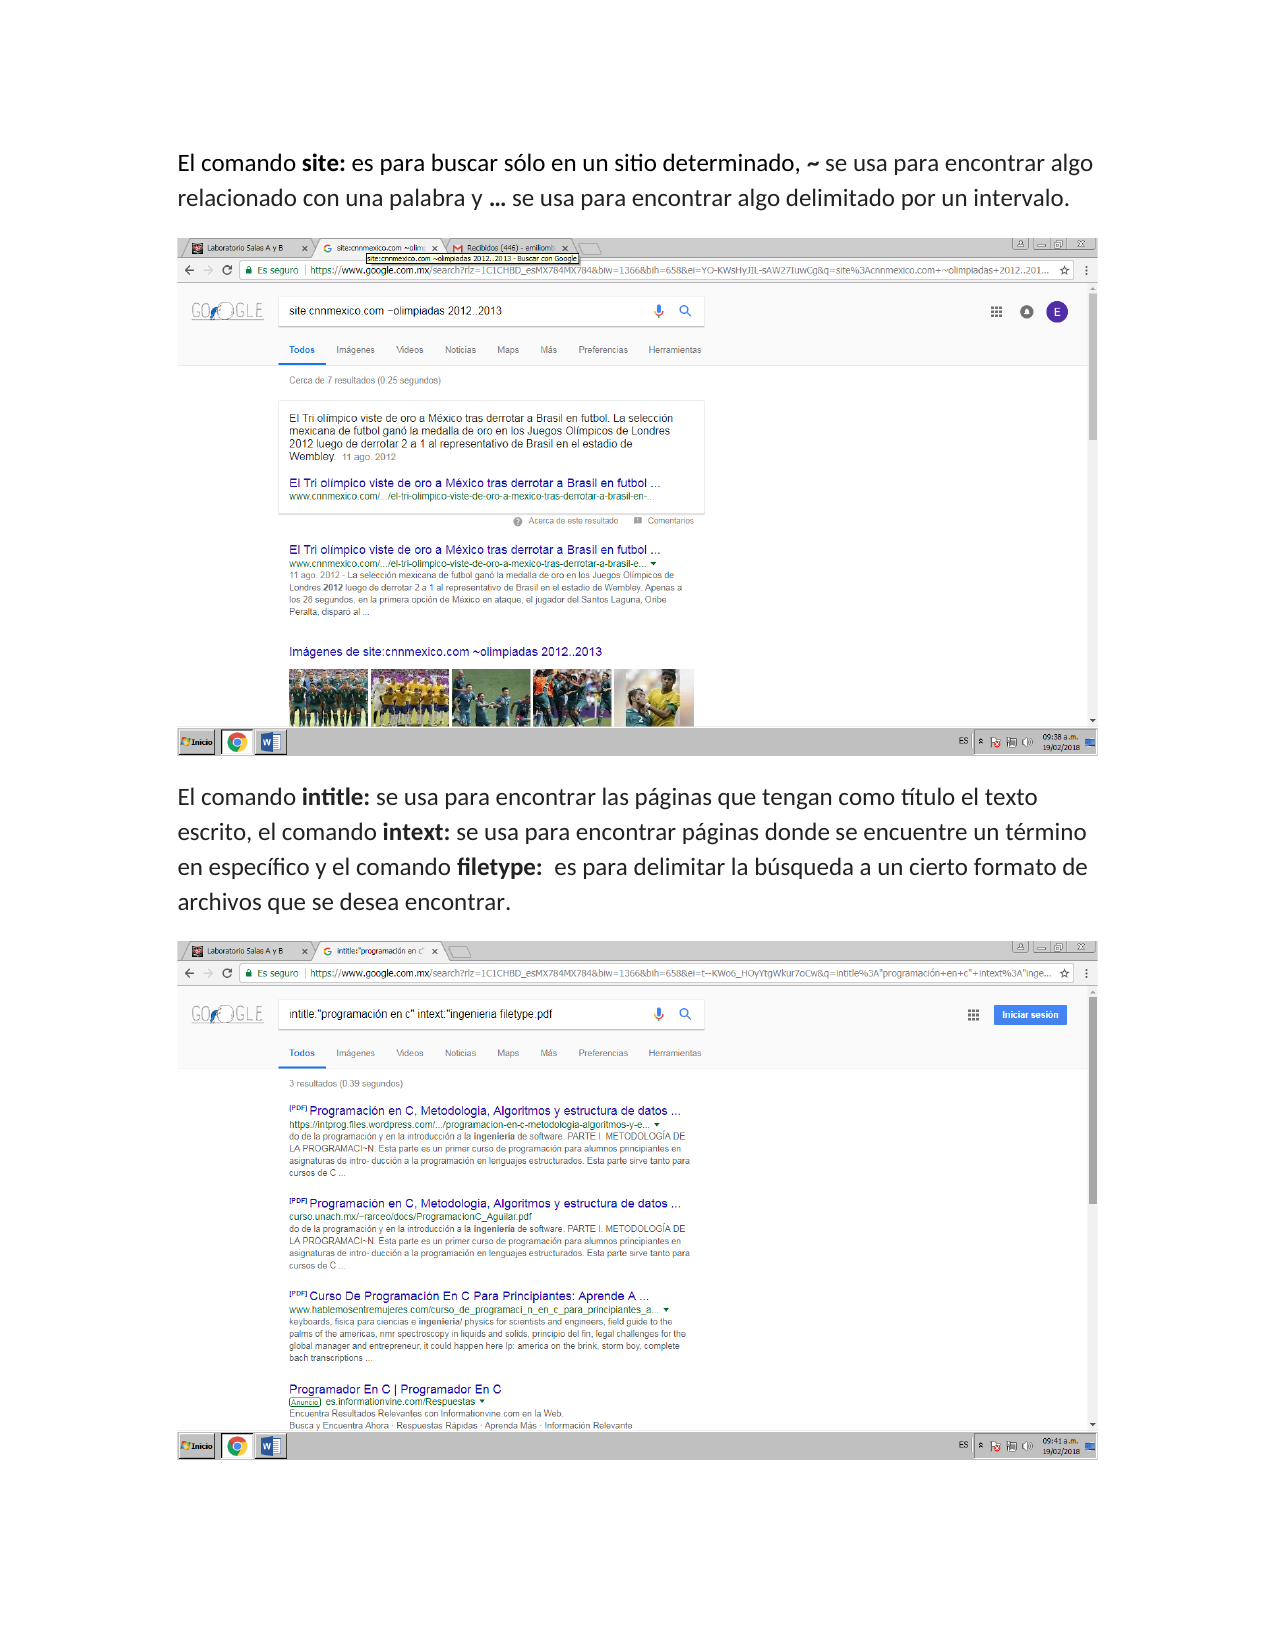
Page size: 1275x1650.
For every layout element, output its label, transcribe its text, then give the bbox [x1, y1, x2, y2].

text El comando intitle: se usa para encontrar las páginas que tengan como título el texto escrito, el comando intext: se usa para encontrar páginas donde se encuentre un término en específico y el comando filetype: es para delimitar la búsqueda a un cierto formato de archivos que se desea encontrar. [177, 781, 1098, 917]
picture [177, 238, 1098, 756]
text El comando site: es para buscar sólo en un sitio determinado, ~ se usa para encontrar algo relacionado con una palabra y … se usa para encontrar algo delimitado por un intervalo. [177, 148, 1098, 213]
picture [177, 941, 1098, 1460]
